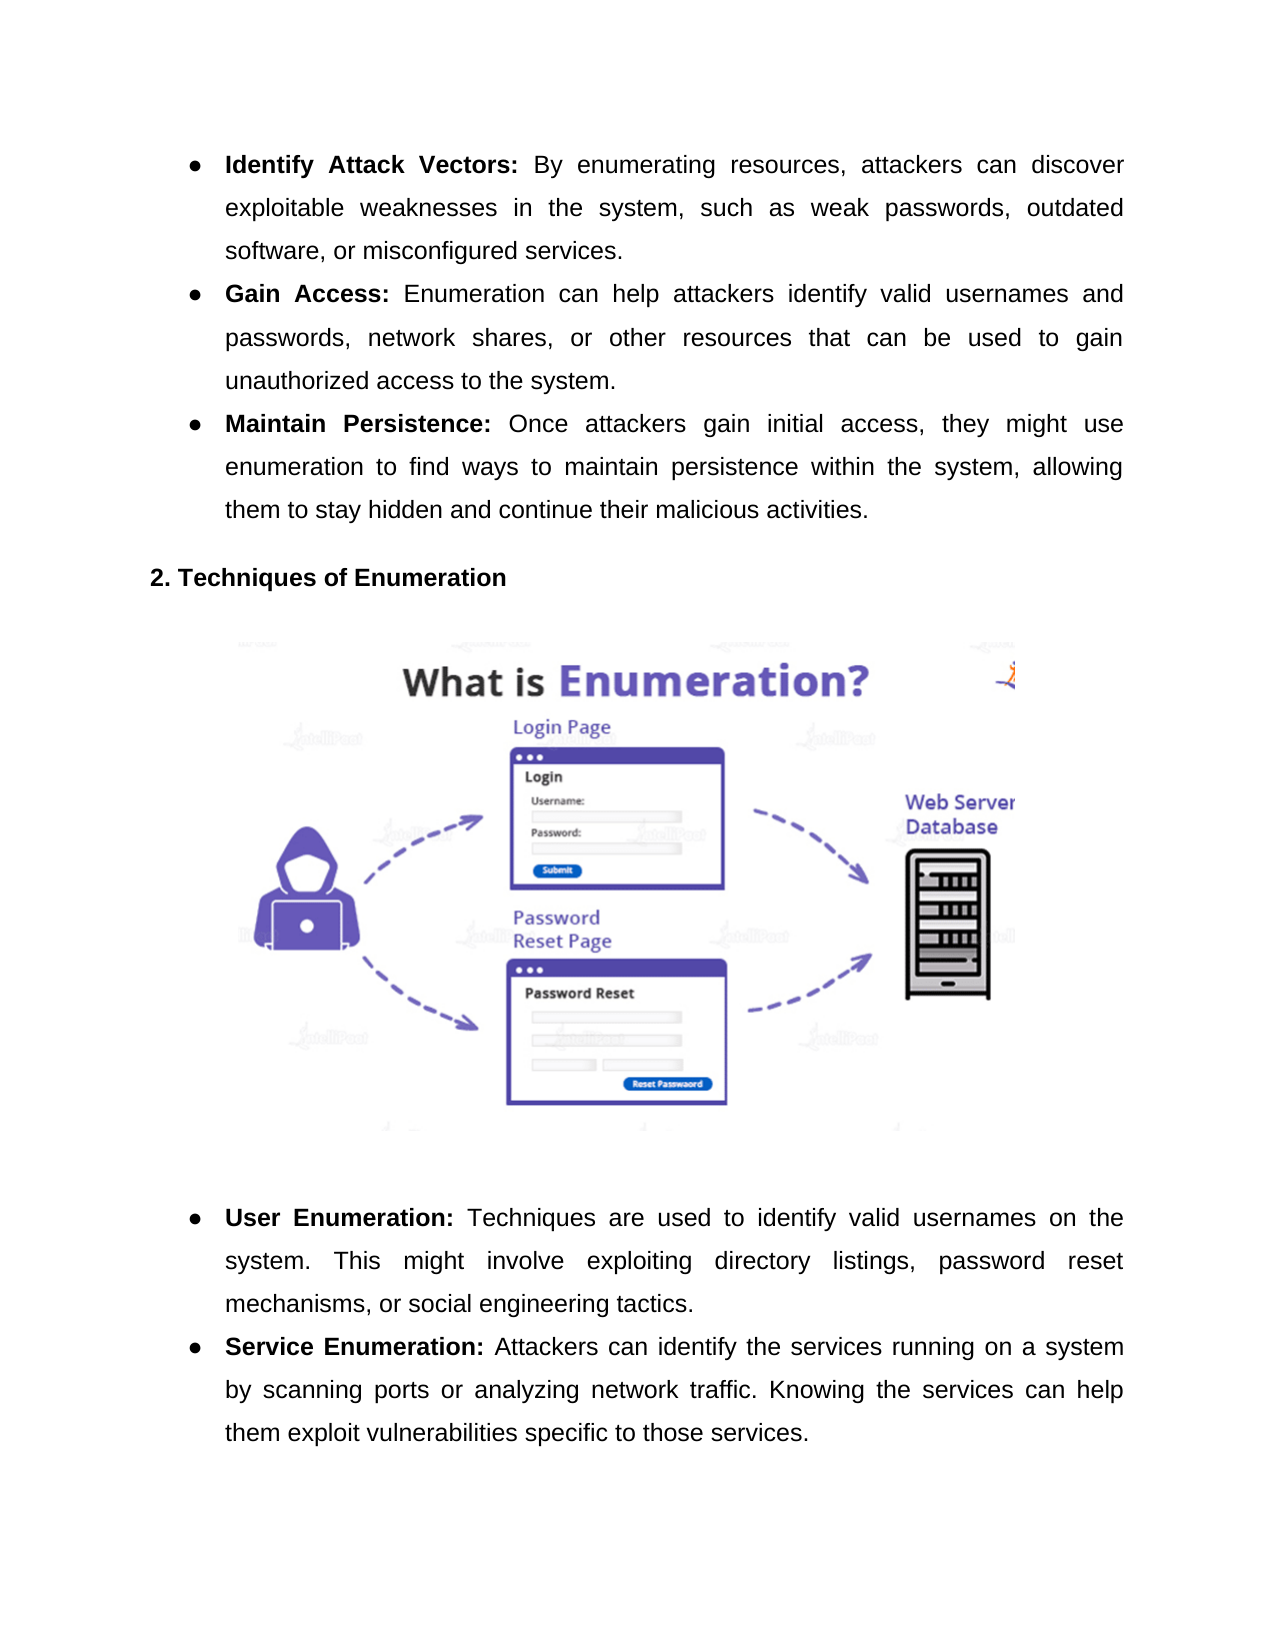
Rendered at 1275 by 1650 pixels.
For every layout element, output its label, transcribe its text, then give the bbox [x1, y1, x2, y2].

list Service Enumeration: Attackers can identify the services running on a system by scanning ports or analyzing network traffic. Knowing the services can help them exploit vulnerabilities specific to those services. [187, 1332, 1125, 1447]
list Identify Attack Vectors: By enumerating resources, attackers can discover exploitable weaknesses in the system, such as weak passwords, outdated software, or misconfigured services. [187, 150, 1125, 265]
text 2. Techniques of Enumeration [150, 563, 1125, 592]
list Gain Access: Enumeration can help attackers identify valid usernames and passwords, network shares, or other resources that can be used to gain unauthorized access to the system. [187, 279, 1125, 394]
list Maintain Persistence: Once attackers gain initial access, they might use enumeration to find ways to maintain persistence within the system, allowing them to stay hidden and continue their malicious activities. [187, 409, 1125, 524]
picture [238, 642, 1015, 1131]
